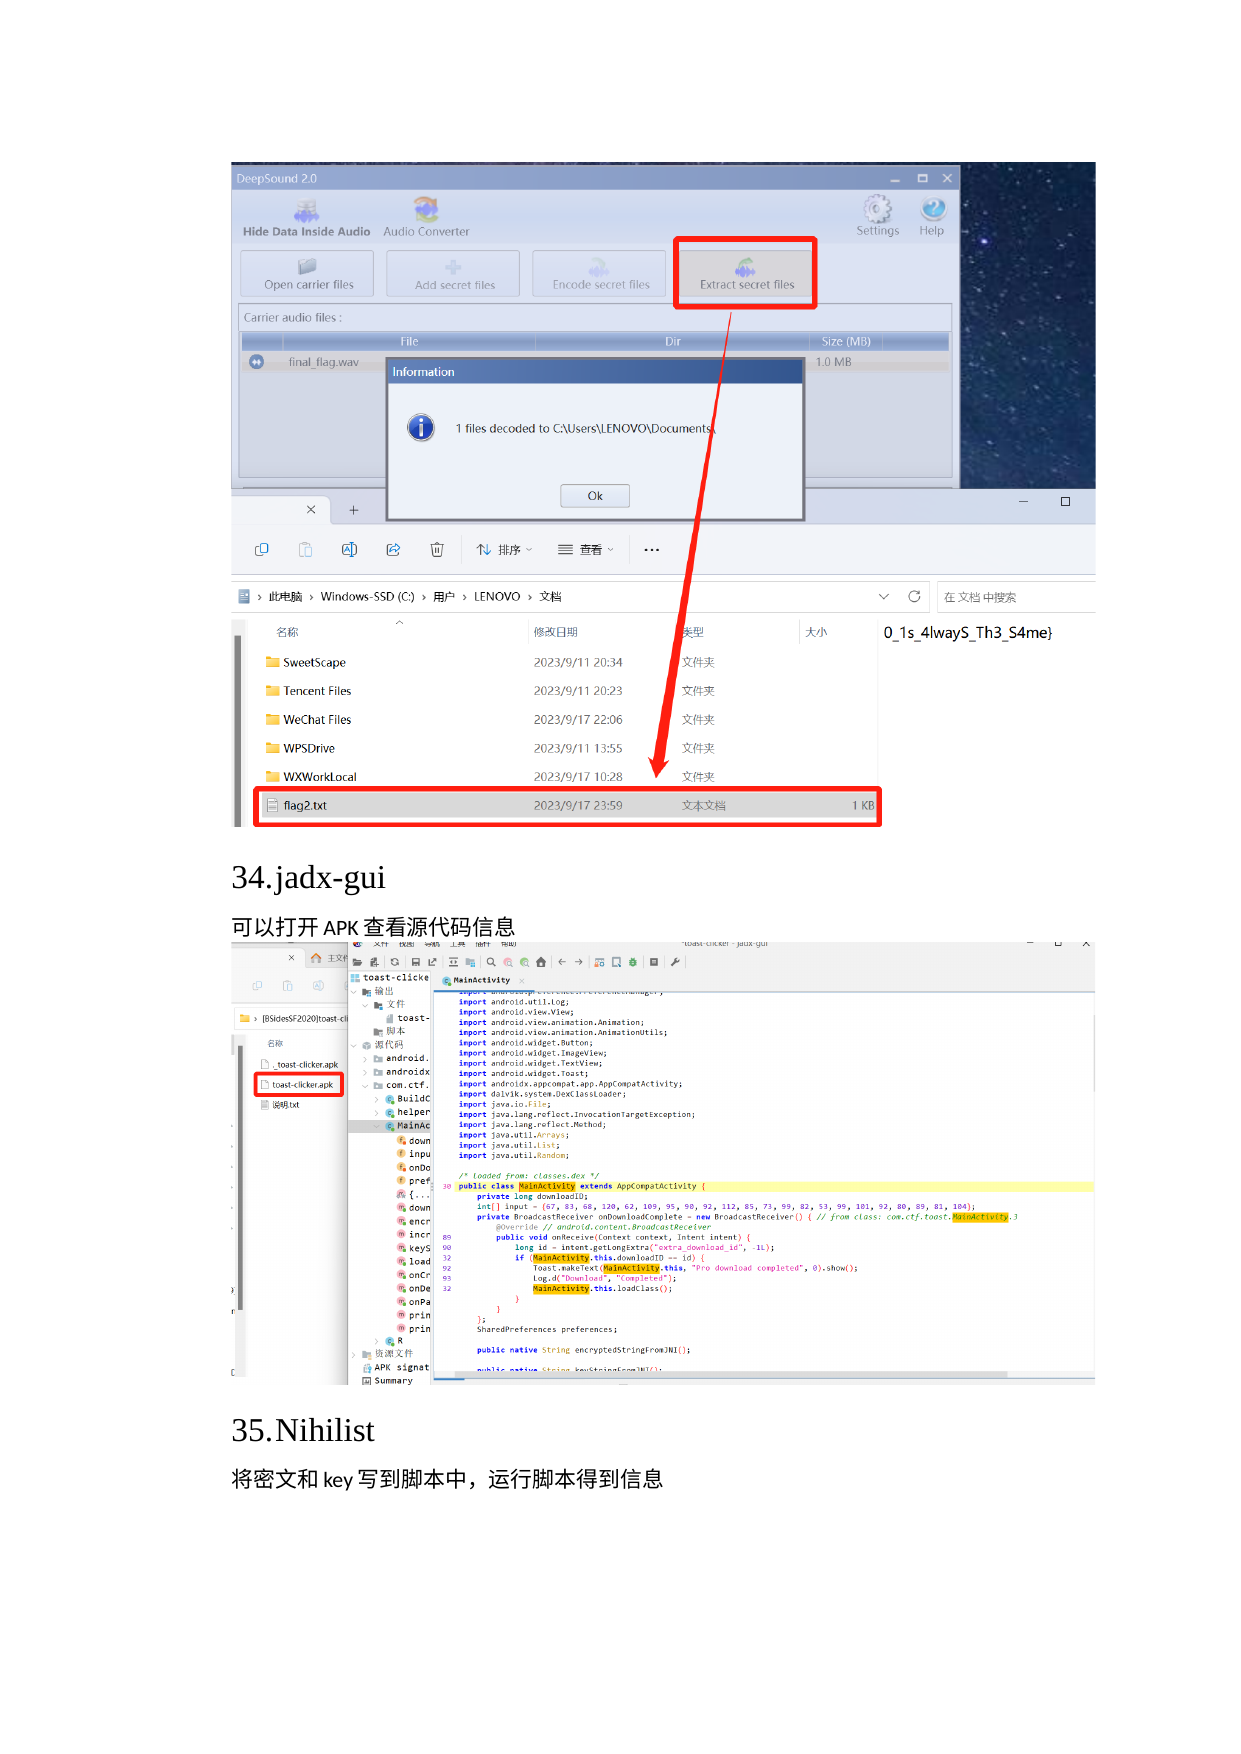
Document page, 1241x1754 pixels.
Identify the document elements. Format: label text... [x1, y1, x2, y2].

list Nihilist [187, 1397, 1053, 1462]
picture [231, 162, 1096, 827]
list 将密文和key写到脚本中，运行脚本得到信息 [187, 1462, 1053, 1494]
list 可以打开APK查看源代码信息 [187, 909, 1053, 942]
picture [231, 942, 1096, 1385]
list jadx-gui [187, 844, 1053, 909]
